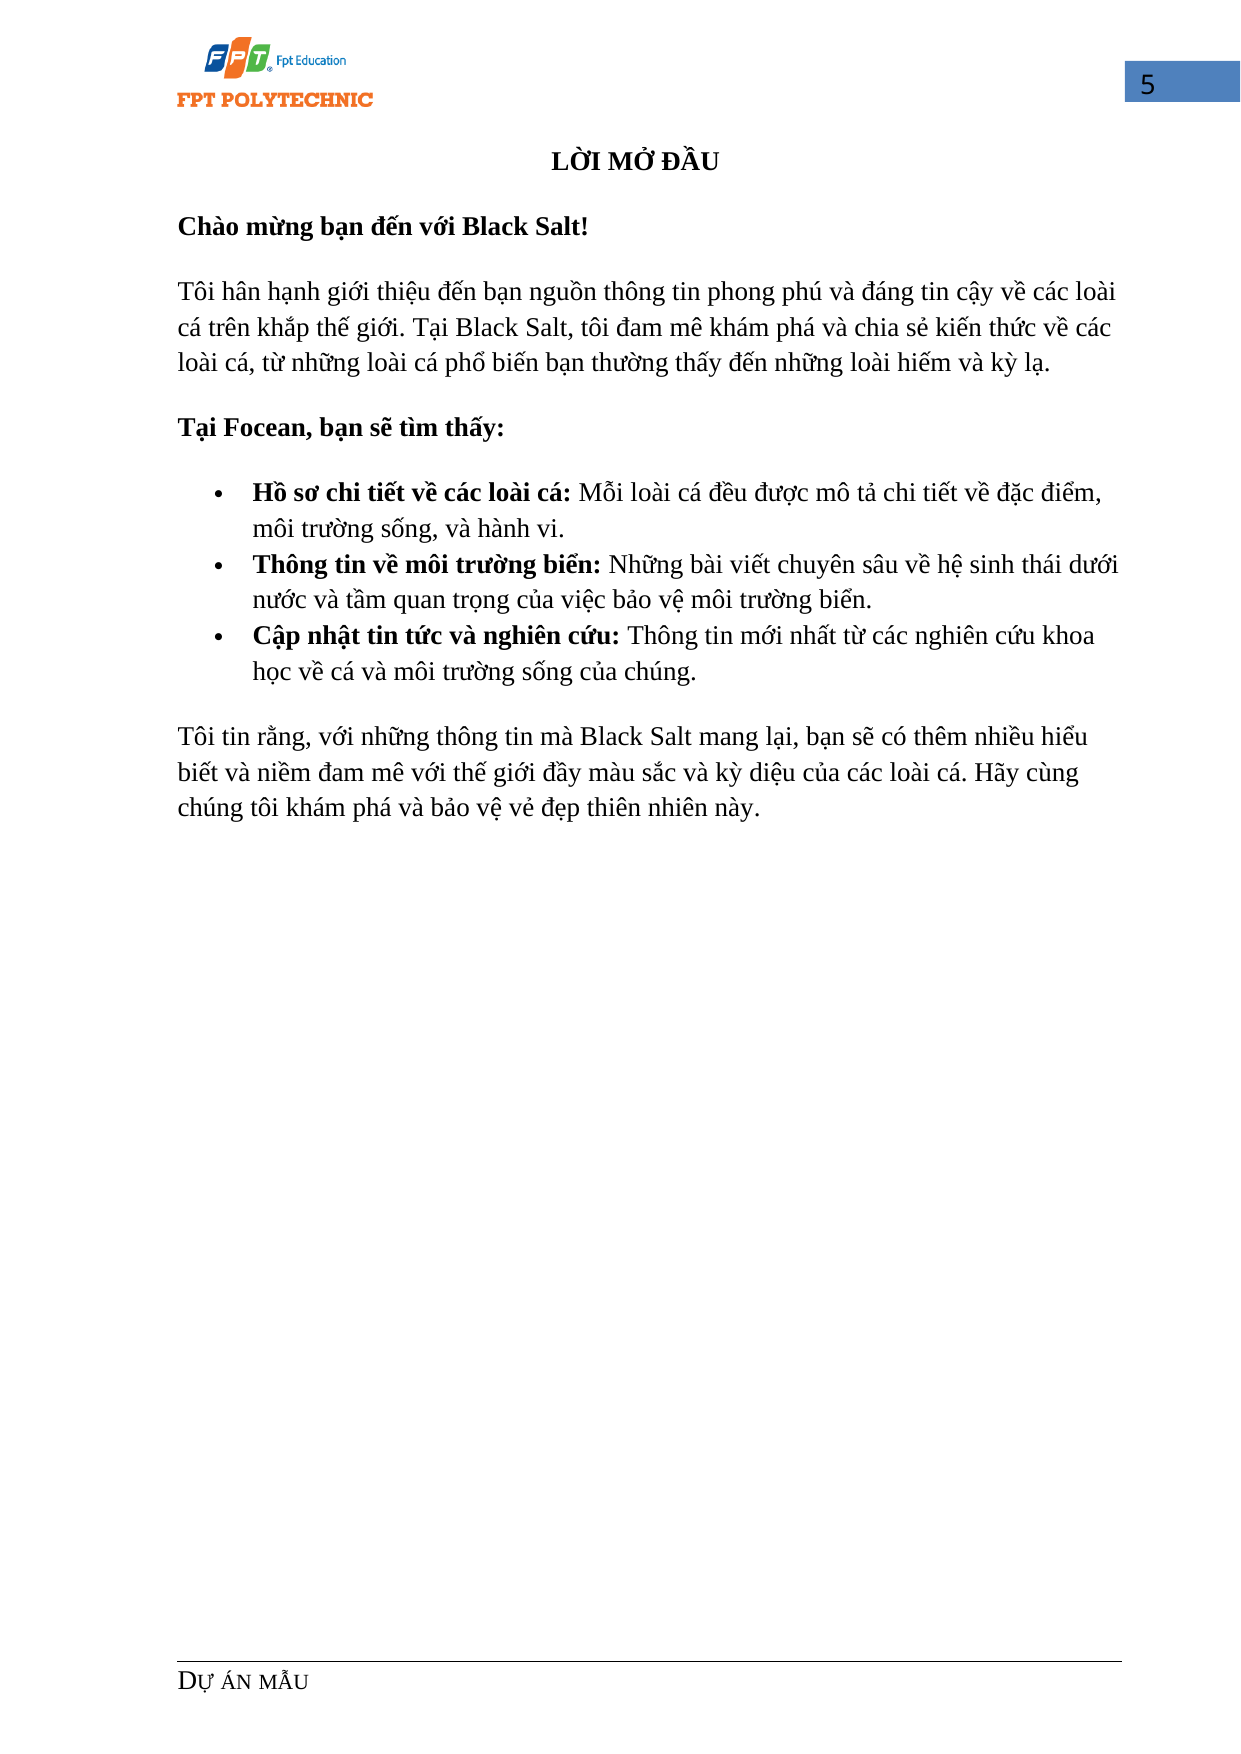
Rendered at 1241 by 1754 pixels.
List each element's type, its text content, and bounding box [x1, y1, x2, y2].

list Thông tin về môi trường biển: Những bài viết chuyên sâu về hệ sinh thái dưới nước và tầm quan trọng của việc bảo vệ môi trường biển. [215, 548, 1122, 615]
text LỜI MỞ ĐẦU [177, 145, 1094, 176]
picture [177, 37, 375, 107]
list Hồ sơ chi tiết về các loài cá: Mỗi loài cá đều được mô tả chi tiết về đặc điểm, môi trường sống, và hành vi. [215, 476, 1122, 543]
text Tại Focean, bạn sẽ tìm thấy: [177, 411, 1122, 443]
text Tôi hân hạnh giới thiệu đến bạn nguồn thông tin phong phú và đáng tin cậy về các loài cá trên khắp thế giới. Tại Black Salt, tôi đam mê khám phá và chia sẻ kiến thức về các loài cá, từ những loài cá phổ biến bạn thường thấy đến những loài hiếm và kỳ lạ. [177, 275, 1122, 378]
list Cập nhật tin tức và nghiên cứu: Thông tin mới nhất từ các nghiên cứu khoa học về cá và môi trường sống của chúng. [215, 619, 1122, 686]
text Chào mừng bạn đến với Black Salt! [177, 210, 1122, 241]
text Tôi tin rằng, với những thông tin mà Black Salt mang lại, bạn sẽ có thêm nhiều hiểu biết và niềm đam mê với thế giới đầy màu sắc và kỳ diệu của các loài cá. Hãy cùng chúng tôi khám phá và bảo vệ vẻ đẹp thiên nhiên này. [177, 720, 1122, 822]
